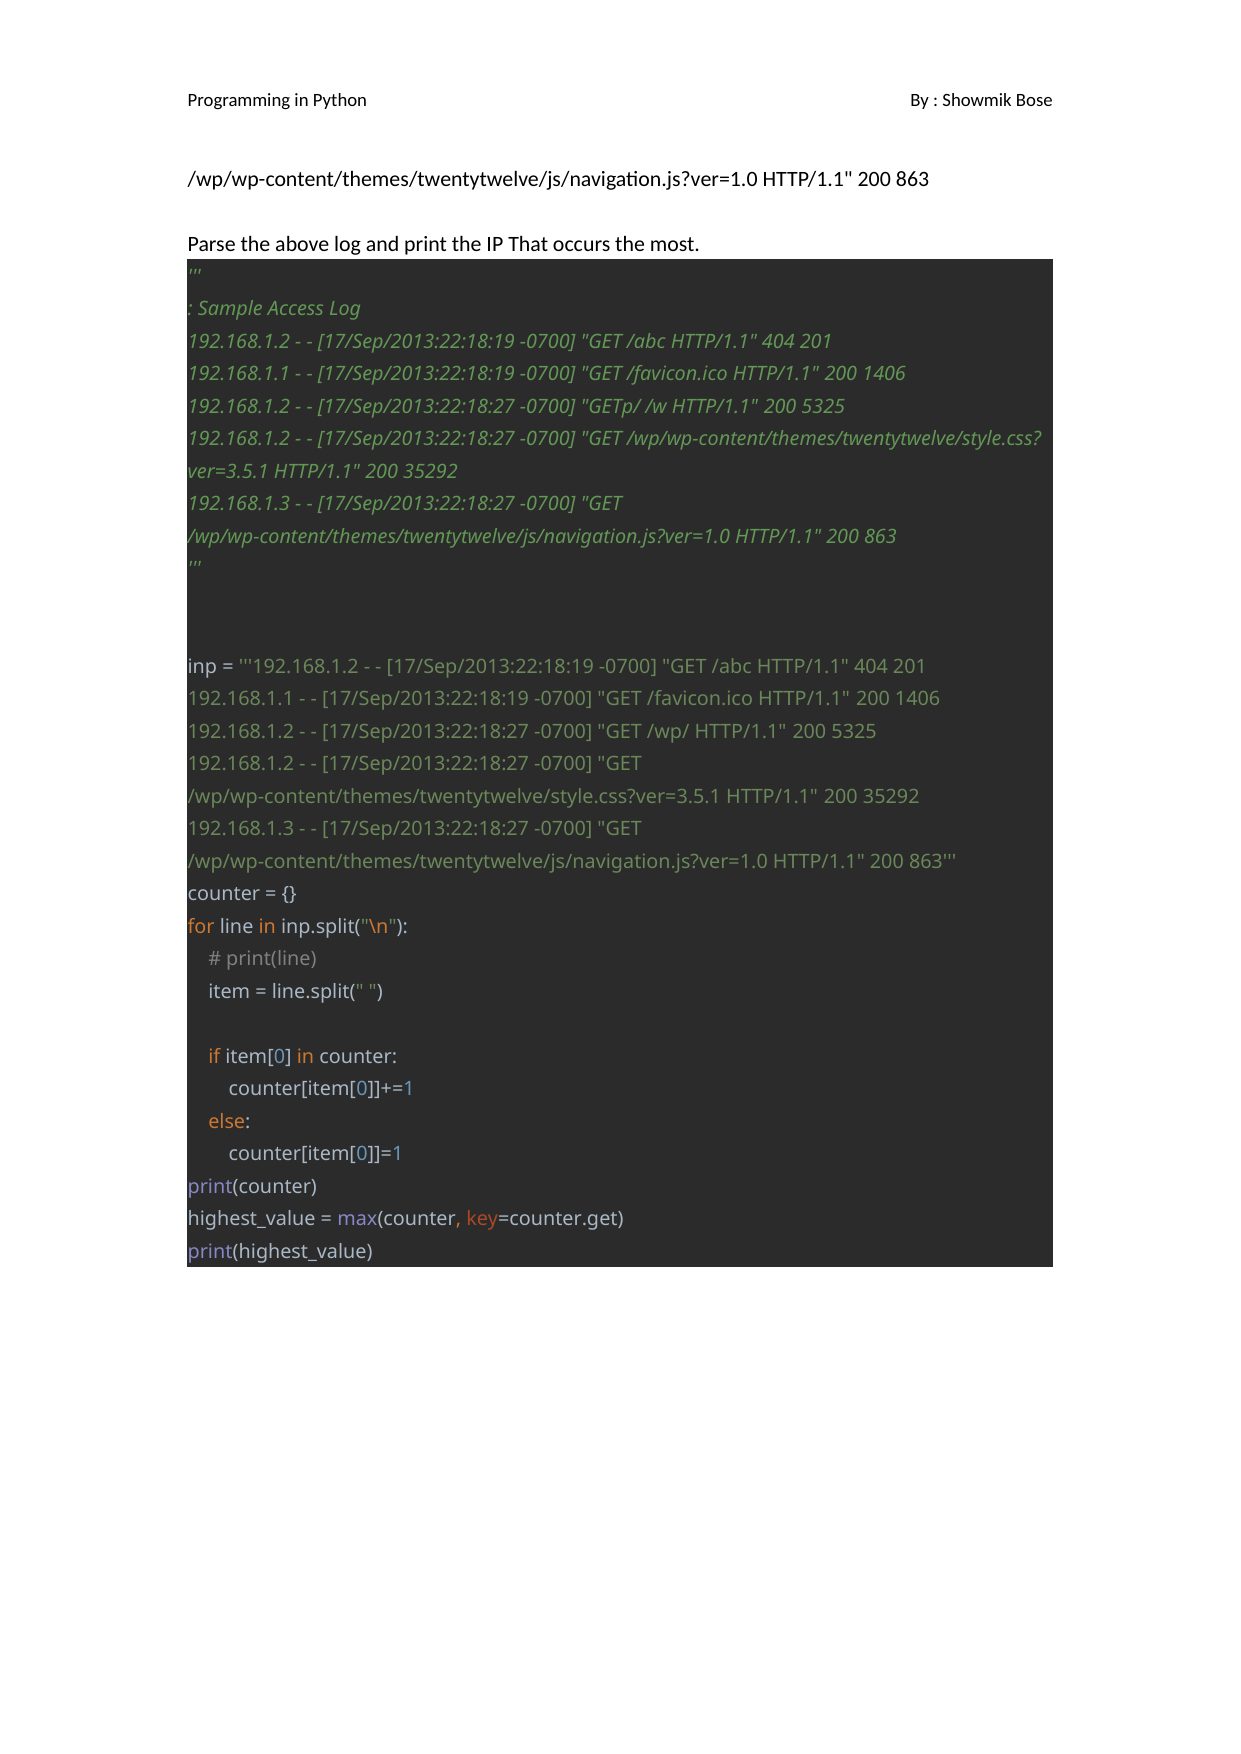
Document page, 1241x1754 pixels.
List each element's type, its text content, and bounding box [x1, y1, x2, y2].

text Parse the above log and print the IP That occurs the most. [187, 227, 1053, 259]
text ''' : Sample Access Log 192.168.1.2 - - [17/Sep/2013:22:18:19 -0700] "GET /abc HTTP/1.1" 404 201 192.168.1.1 - - [17/Sep/2013:22:18:19 -0700] "GET /favicon.ico HTTP/1.1" 200 1406 192.168.1.2 - - [17/Sep/2013:22:18:27 -0700] "GETp/ /w HTTP/1.1" 200 5325 192.168.1.2 - - [17/Sep/2013:22:18:27 -0700] "GET /wp/wp-content/themes/twentytwelve/style.css?ver=3.5.1 HTTP/1.1" 200 35292 192.168.1.3 - - [17/Sep/2013:22:18:27 -0700] "GET /wp/wp-content/themes/twentytwelve/js/navigation.js?ver=1.0 HTTP/1.1" 200 863 ''' inp = '''192.168.1.2 - - [17/Sep/2013:22:18:19 -0700] "GET /abc HTTP/1.1" 404 201 192.168.1.1 - - [17/Sep/2013:22:18:19 -0700] "GET /favicon.ico HTTP/1.1" 200 1406 192.168.1.2 - - [17/Sep/2013:22:18:27 -0700] "GET /wp/ HTTP/1.1" 200 5325 192.168.1.2 - - [17/Sep/2013:22:18:27 -0700] "GET /wp/wp-content/themes/twentytwelve/style.css?ver=3.5.1 HTTP/1.1" 200 35292 192.168.1.3 - - [17/Sep/2013:22:18:27 -0700] "GET /wp/wp-content/themes/twentytwelve/js/navigation.js?ver=1.0 HTTP/1.1" 200 863''' counter = {} for line in inp.split("\n"): # print(line) item = line.split(" ") if item[0] in counter: counter[item[0]]+=1 else: counter[item[0]]=1 print(counter) highest_value = max(counter, key=counter.get) print(highest_value) [187, 259, 1053, 1267]
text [187, 162, 1053, 194]
